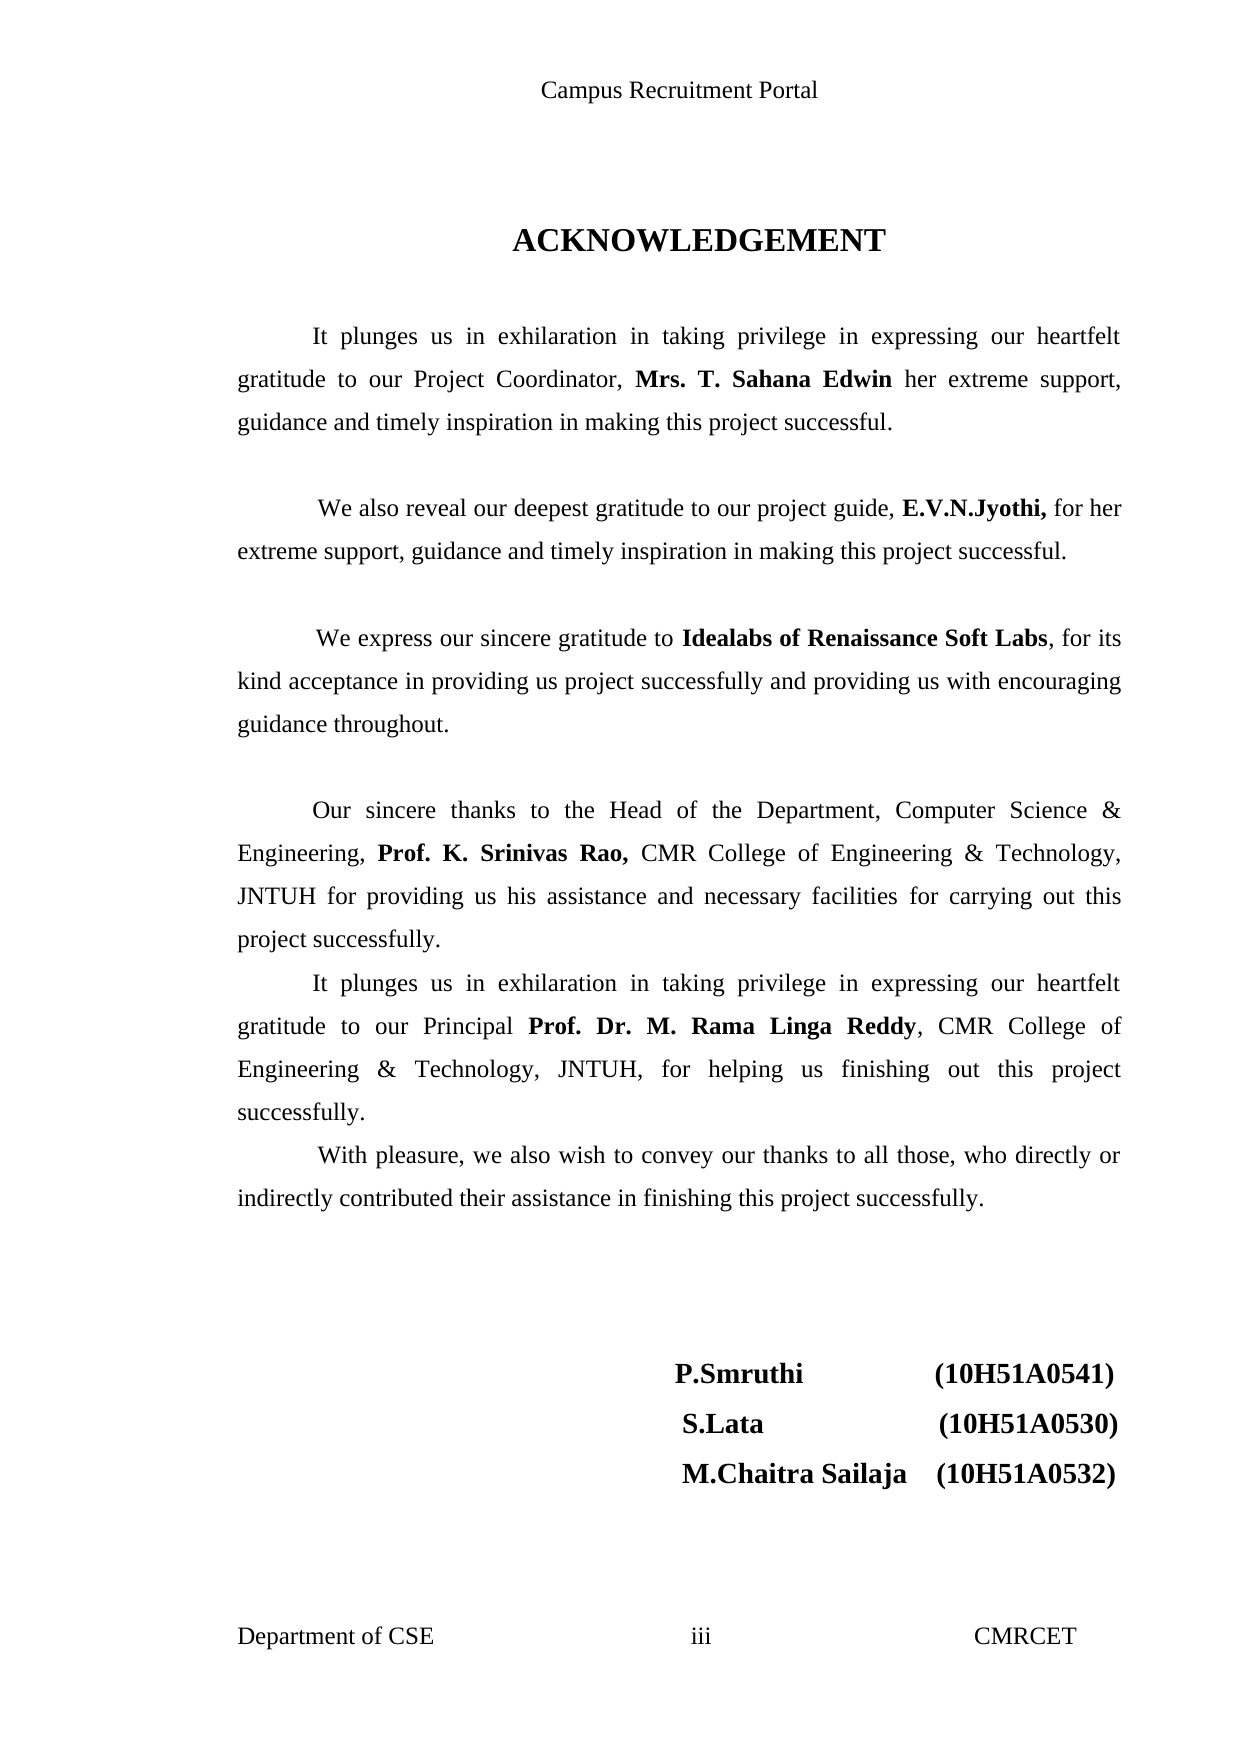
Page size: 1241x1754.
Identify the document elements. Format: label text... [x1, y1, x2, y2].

text S.Lata (10H51A0530) [237, 1406, 1122, 1439]
text M.Chaitra Sailaja (10H51A0532) [237, 1456, 1122, 1490]
text We also reveal our deepest gratitude to our project guide, E.V.N.Jyothi, for her extreme support, guidance and timely inspiration in making this project successful. [237, 493, 1122, 565]
text Our sincere thanks to the Head of the Department, Computer Science & Engineering, Prof. K. Srinivas Rao, CMR College of Engineering & Technology, JNTUH for providing us his assistance and necessary facilities for carrying out this project successfully. [237, 795, 1122, 953]
text With pleasure, we also wish to convey our thanks to all those, who directly or indirectly contributed their assistance in finishing this project successfully. [237, 1140, 1122, 1212]
text We express our sincere gratitude to Idealabs of Renaissance Soft Labs, for its kind acceptance in providing us project successfully and providing us with encouraging guidance throughout. [237, 623, 1122, 738]
text ACKNOWLEDGEMENT [312, 220, 1122, 258]
text It plunges us in exhilaration in taking privilege in expressing our heartfelt gratitude to our Project Coordinator, Mrs. T. Sahana Edwin her extreme support, guidance and timely inspiration in making this project successful. [237, 321, 1122, 436]
text P.Smruthi (10H51A0541) [612, 1356, 1122, 1389]
text It plunges us in exhilaration in taking privilege in expressing our heartfelt gratitude to our Principal Prof. Dr. M. Rama Linga Reddy, CMR College of Engineering & Technology, JNTUH, for helping us finishing out this project successfully. [237, 968, 1122, 1126]
